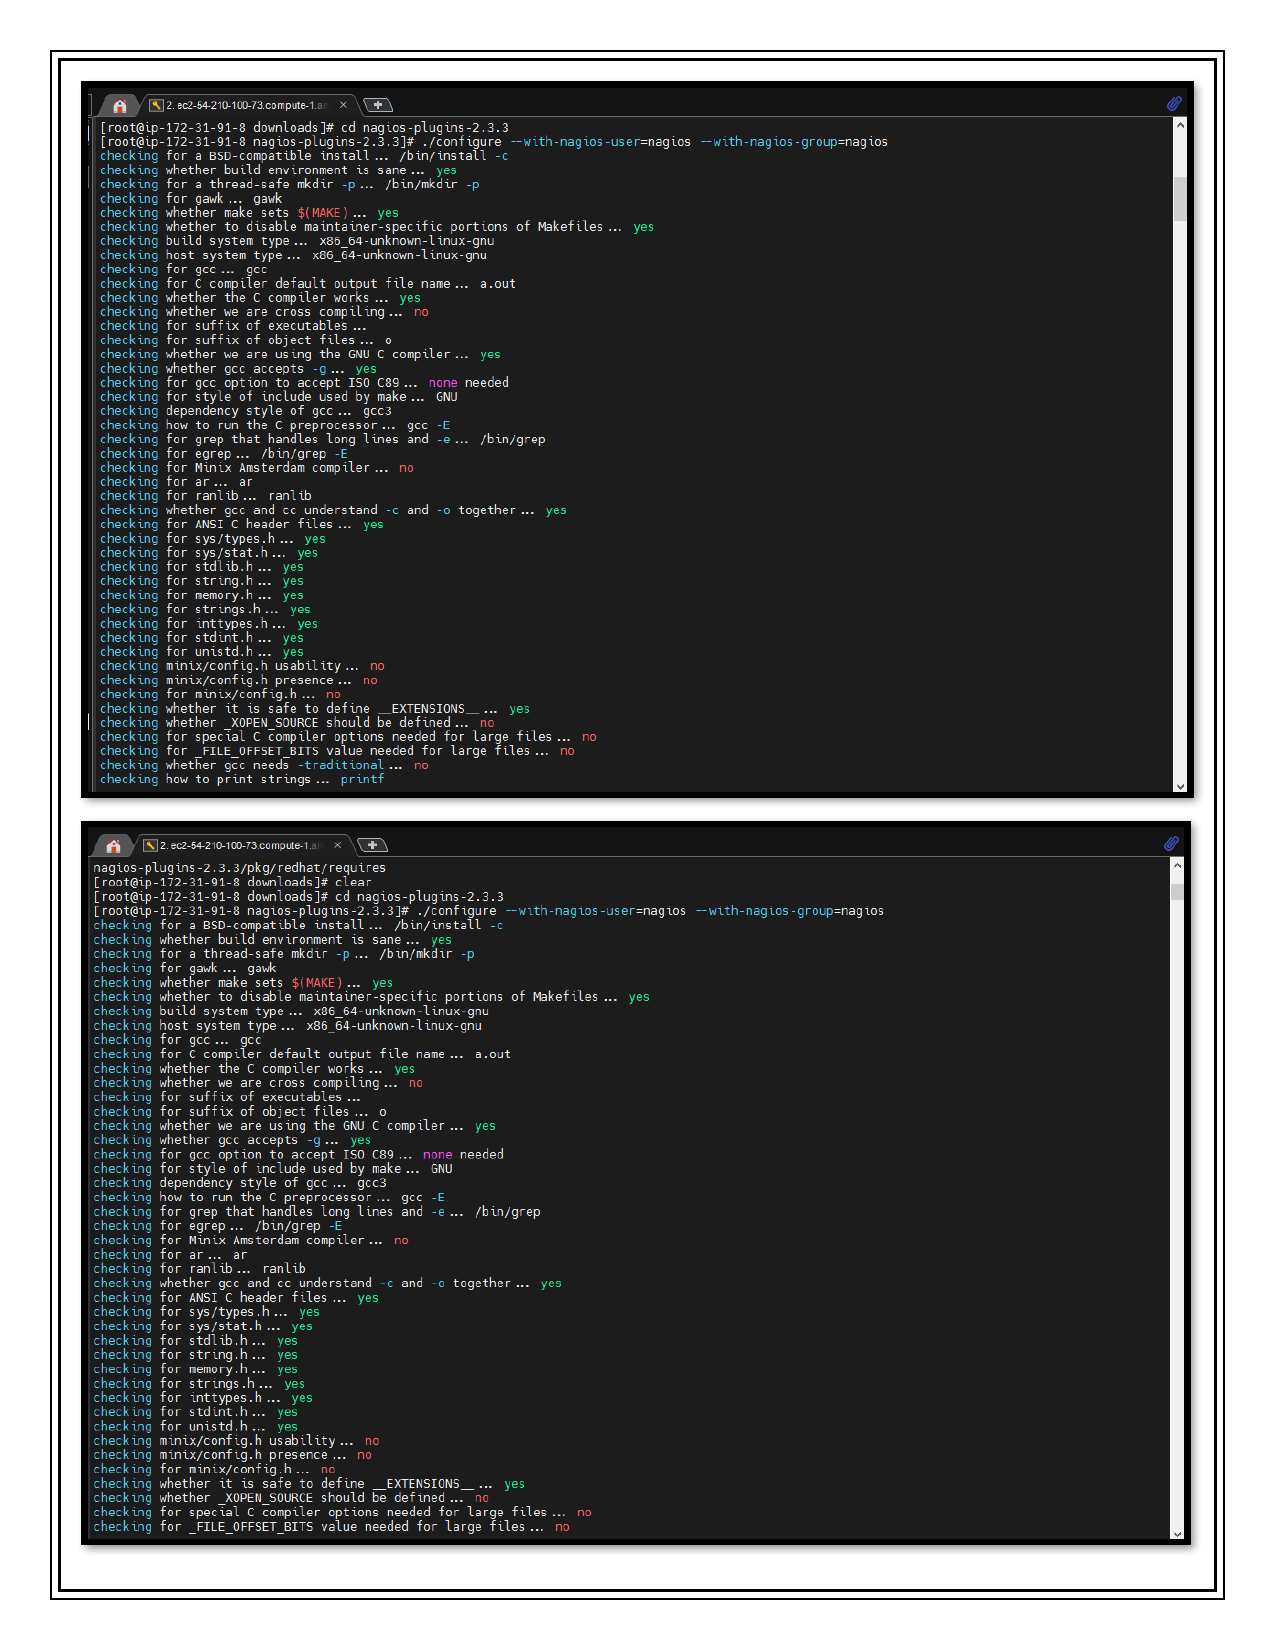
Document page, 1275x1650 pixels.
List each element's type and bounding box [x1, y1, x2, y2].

picture [88, 88, 1187, 792]
picture [88, 827, 1184, 1539]
